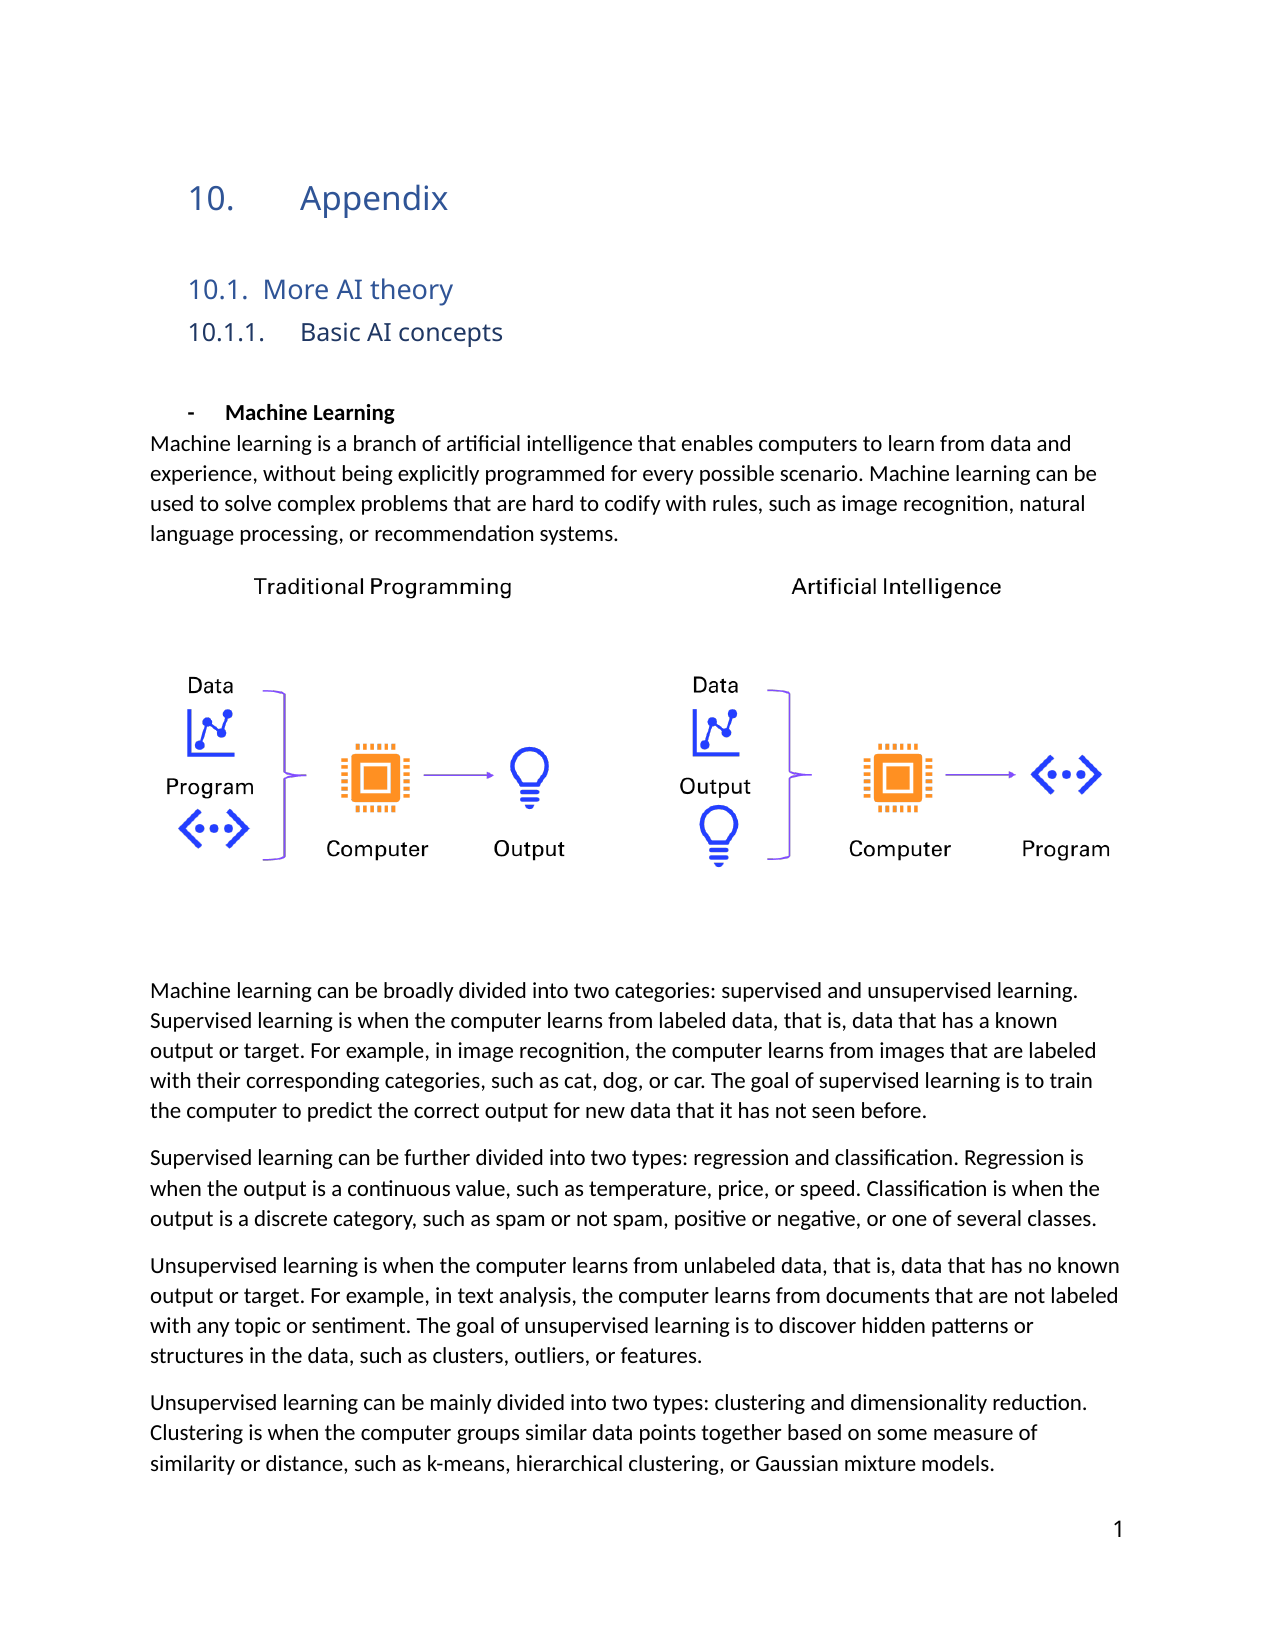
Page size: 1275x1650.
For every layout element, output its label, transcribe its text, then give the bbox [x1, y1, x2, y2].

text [150, 1388, 1125, 1477]
picture [150, 566, 1125, 957]
list Basic AI concepts [187, 315, 1125, 349]
text Unsupervised learning is when the computer learns from unlabeled data, that is, data that has no known output or target. For example, in text analysis, the computer learns from documents that are not labeled with any topic or sentiment. The goal of unsupervised learning is to discover hidden patterns or structures in the data, such as clusters, outliers, or features. [150, 1251, 1125, 1369]
list Appendix [187, 175, 1125, 220]
text Supervised learning can be further divided into two types: regression and classification. Regression is when the output is a continuous value, such as temperature, price, or speed. Classification is when the output is a discrete category, such as spam or not spam, positive or negative, or one of several classes. [150, 1143, 1125, 1232]
text Machine learning is a branch of artificial intelligence that enables computers to learn from data and experience, without being explicitly programmed for every possible scenario. Machine learning can be used to solve complex problems that are hard to codify with rules, such as image recognition, natural language processing, or recommendation systems. [150, 429, 1125, 547]
text Machine learning can be broadly divided into two categories: supervised and unsupervised learning. Supervised learning is when the computer learns from labeled data, that is, data that has a known output or target. For example, in image recognition, the computer learns from images that are labeled with their corresponding categories, such as cat, dog, or car. The goal of supervised learning is to train the computer to predict the correct output for new data that it has not seen before. [150, 976, 1125, 1124]
list More AI theory [187, 271, 1125, 308]
list Machine Learning [187, 398, 1125, 426]
